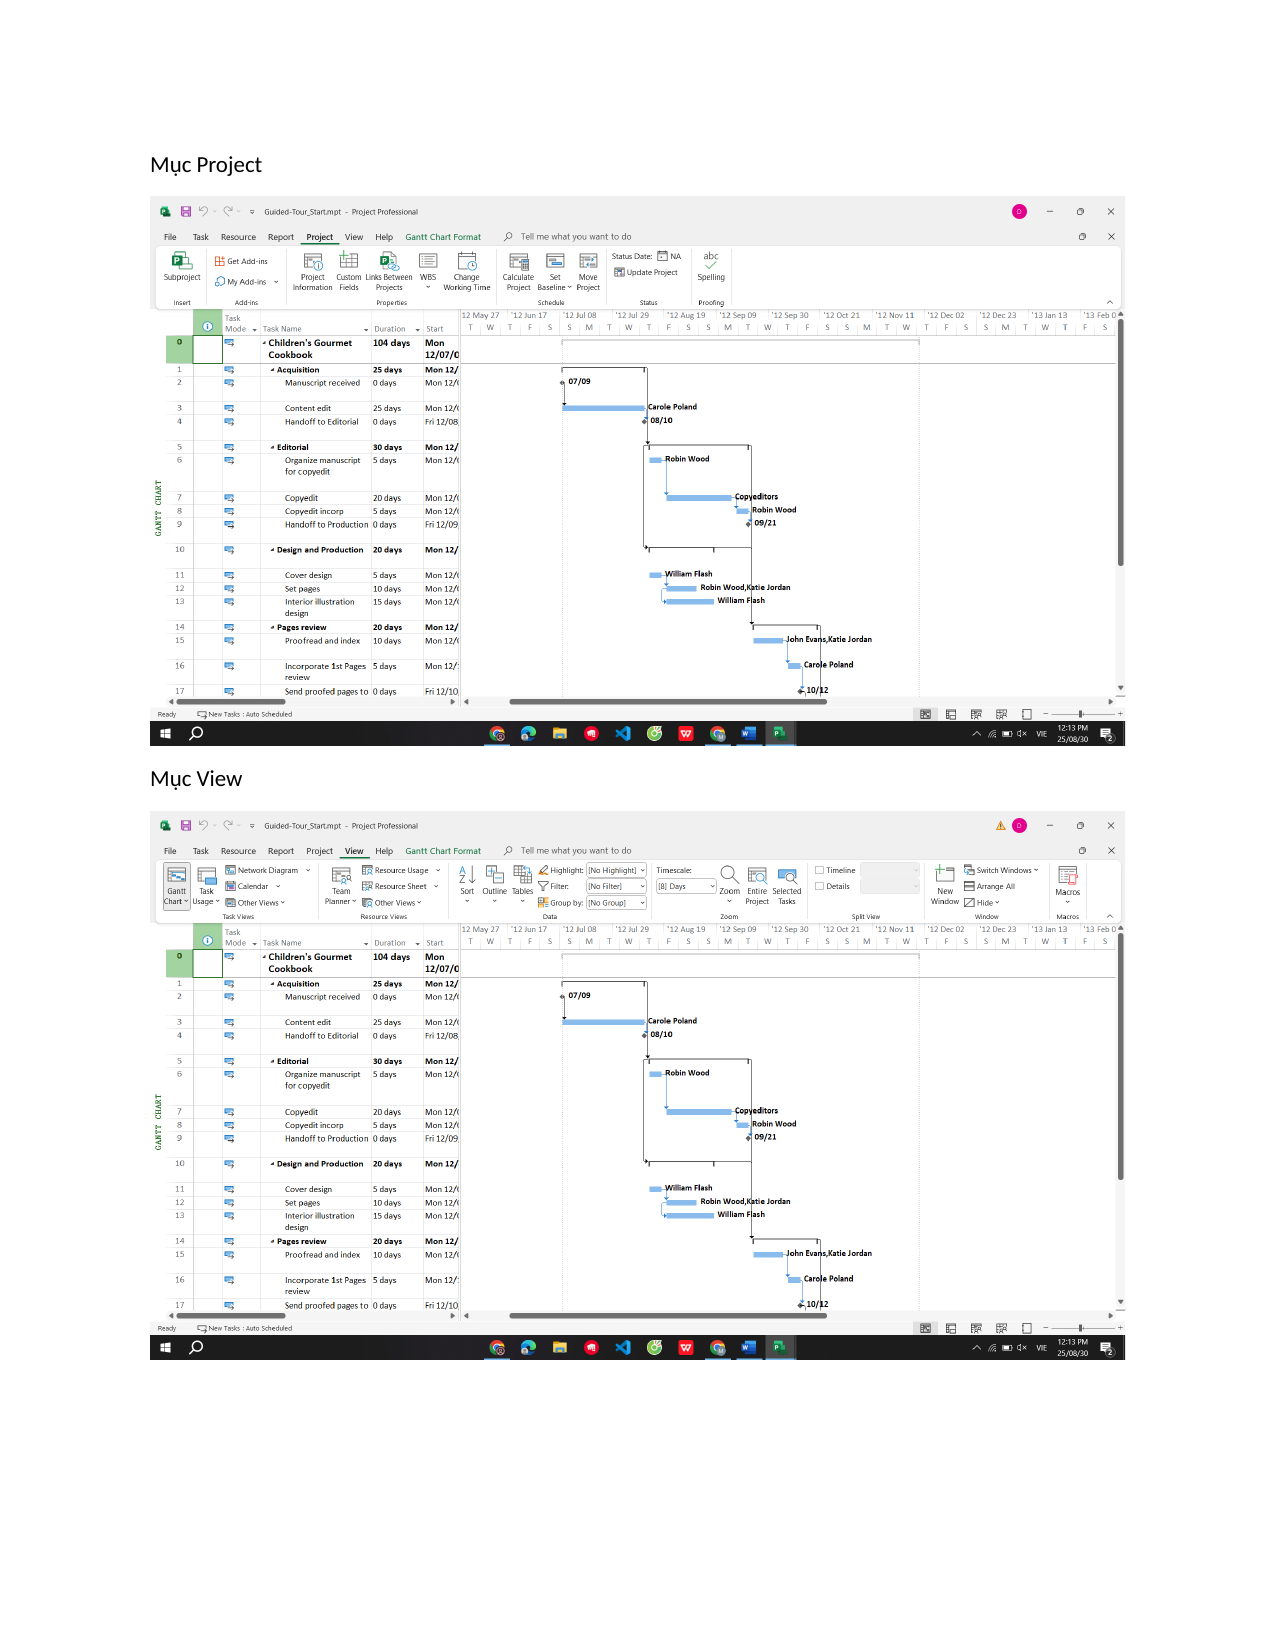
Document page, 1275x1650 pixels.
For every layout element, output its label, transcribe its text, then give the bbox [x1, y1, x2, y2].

picture [150, 811, 1125, 1360]
picture [150, 196, 1125, 746]
text Mục View [150, 764, 1125, 792]
text Mục Project [150, 150, 1125, 178]
